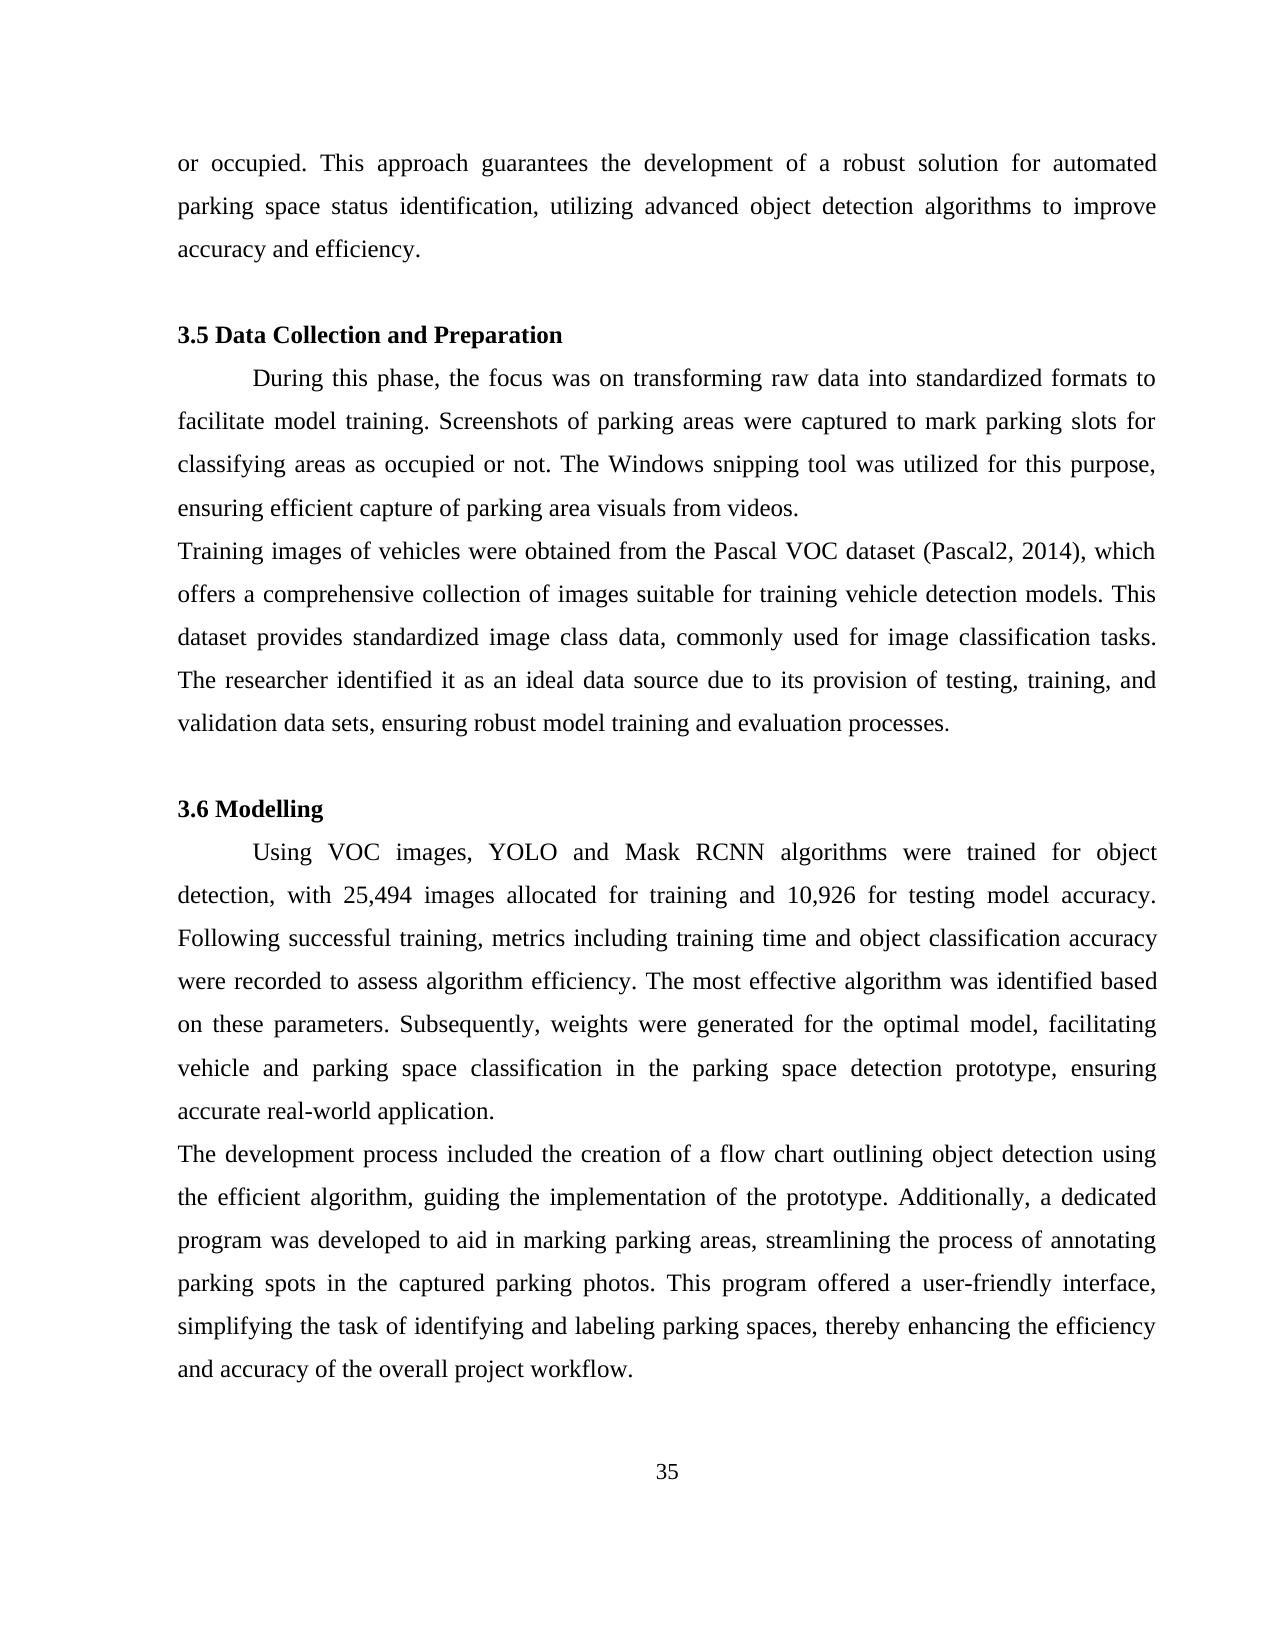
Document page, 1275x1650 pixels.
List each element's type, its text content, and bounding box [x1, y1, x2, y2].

text Training images of vehicles were obtained from the Pascal VOC dataset (Pascal2, 2014), which offers a comprehensive collection of images suitable for training vehicle detection models. This dataset provides standardized image class data, commonly used for image classification tasks. The researcher identified it as an ideal data source due to its provision of testing, training, and validation data sets, ensuring robust model training and evaluation processes. [177, 536, 1157, 737]
text During this phase, the focus was on transforming raw data into standardized formats to facilitate model training. Screenshots of parking areas were captured to mark parking slots for classifying areas as occupied or not. The Windows snipping tool was utilized for this purpose, ensuring efficient capture of parking area visuals from videos. [177, 363, 1157, 521]
subtitle Data Collection and Preparation [177, 320, 1173, 349]
text Using VOC images, YOLO and Mask RCNN algorithms were trained for object detection, with 25,494 images allocated for training and 10,926 for testing model accuracy. Following successful training, metrics including training time and object classification accuracy were recorded to assess algorithm efficiency. The most effective algorithm was identified based on these parameters. Subsequently, weights were generated for the optimal model, facilitating vehicle and parking space classification in the parking space detection prototype, ensuring accurate real-world application. [177, 837, 1157, 1124]
text or occupied. This approach guarantees the development of a robust solution for automated parking space status identification, utilizing advanced object detection algorithms to improve accuracy and efficiency. [177, 148, 1157, 263]
subtitle Modelling [177, 794, 1173, 822]
text The development process included the creation of a flow chart outlining object detection using the efficient algorithm, guiding the implementation of the prototype. Additionally, a dedicated program was developed to aid in marking parking areas, streamlining the process of annotating parking spots in the captured parking photos. This program offered a user-friendly interface, simplifying the task of identifying and labeling parking spaces, thereby enhancing the efficiency and accuracy of the overall project workflow. [177, 1139, 1157, 1383]
